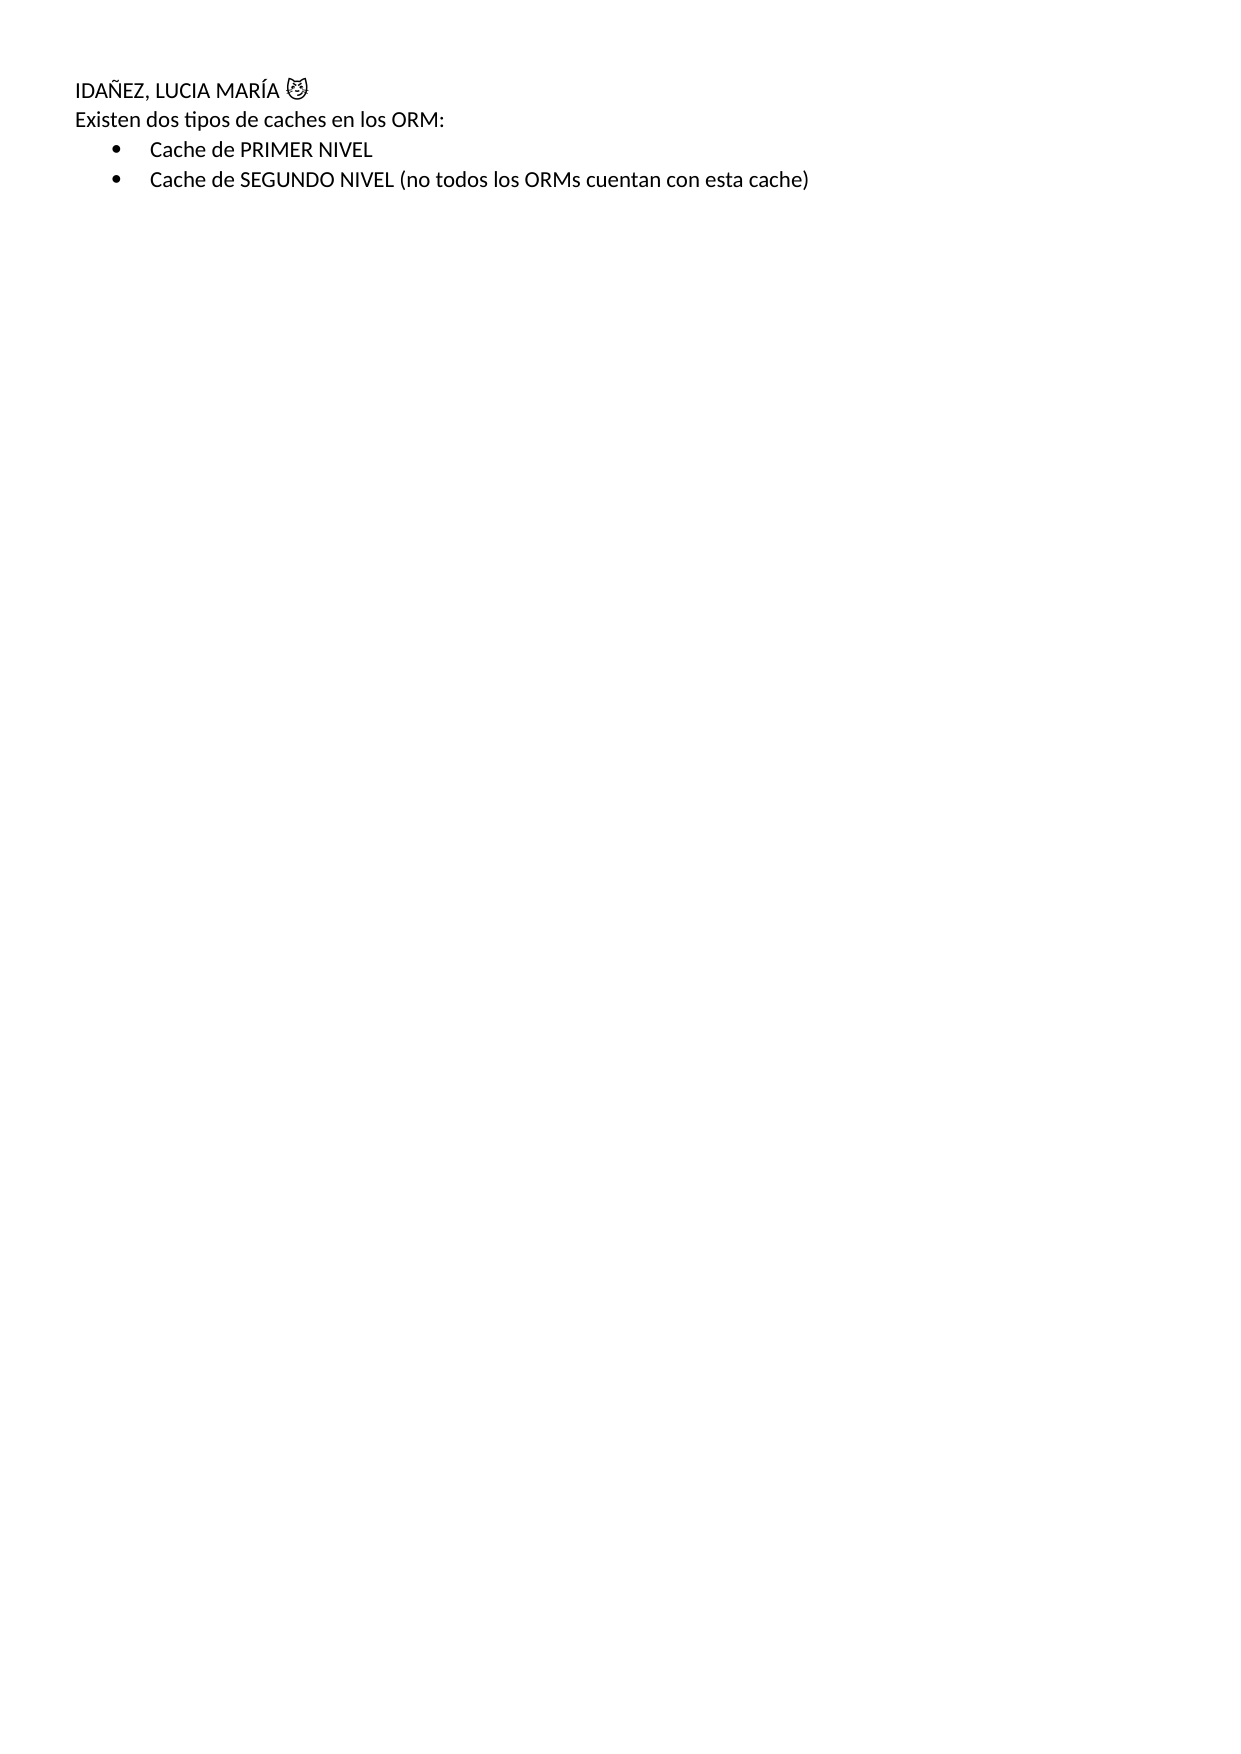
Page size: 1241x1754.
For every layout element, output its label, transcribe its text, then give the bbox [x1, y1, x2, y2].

text Existen dos tipos de caches en los ORM: [75, 105, 1165, 133]
list Cache de PRIMER NIVEL [112, 135, 1165, 163]
list Cache de SEGUNDO NIVEL (no todos los ORMs cuentan con esta cache) [112, 165, 1165, 193]
